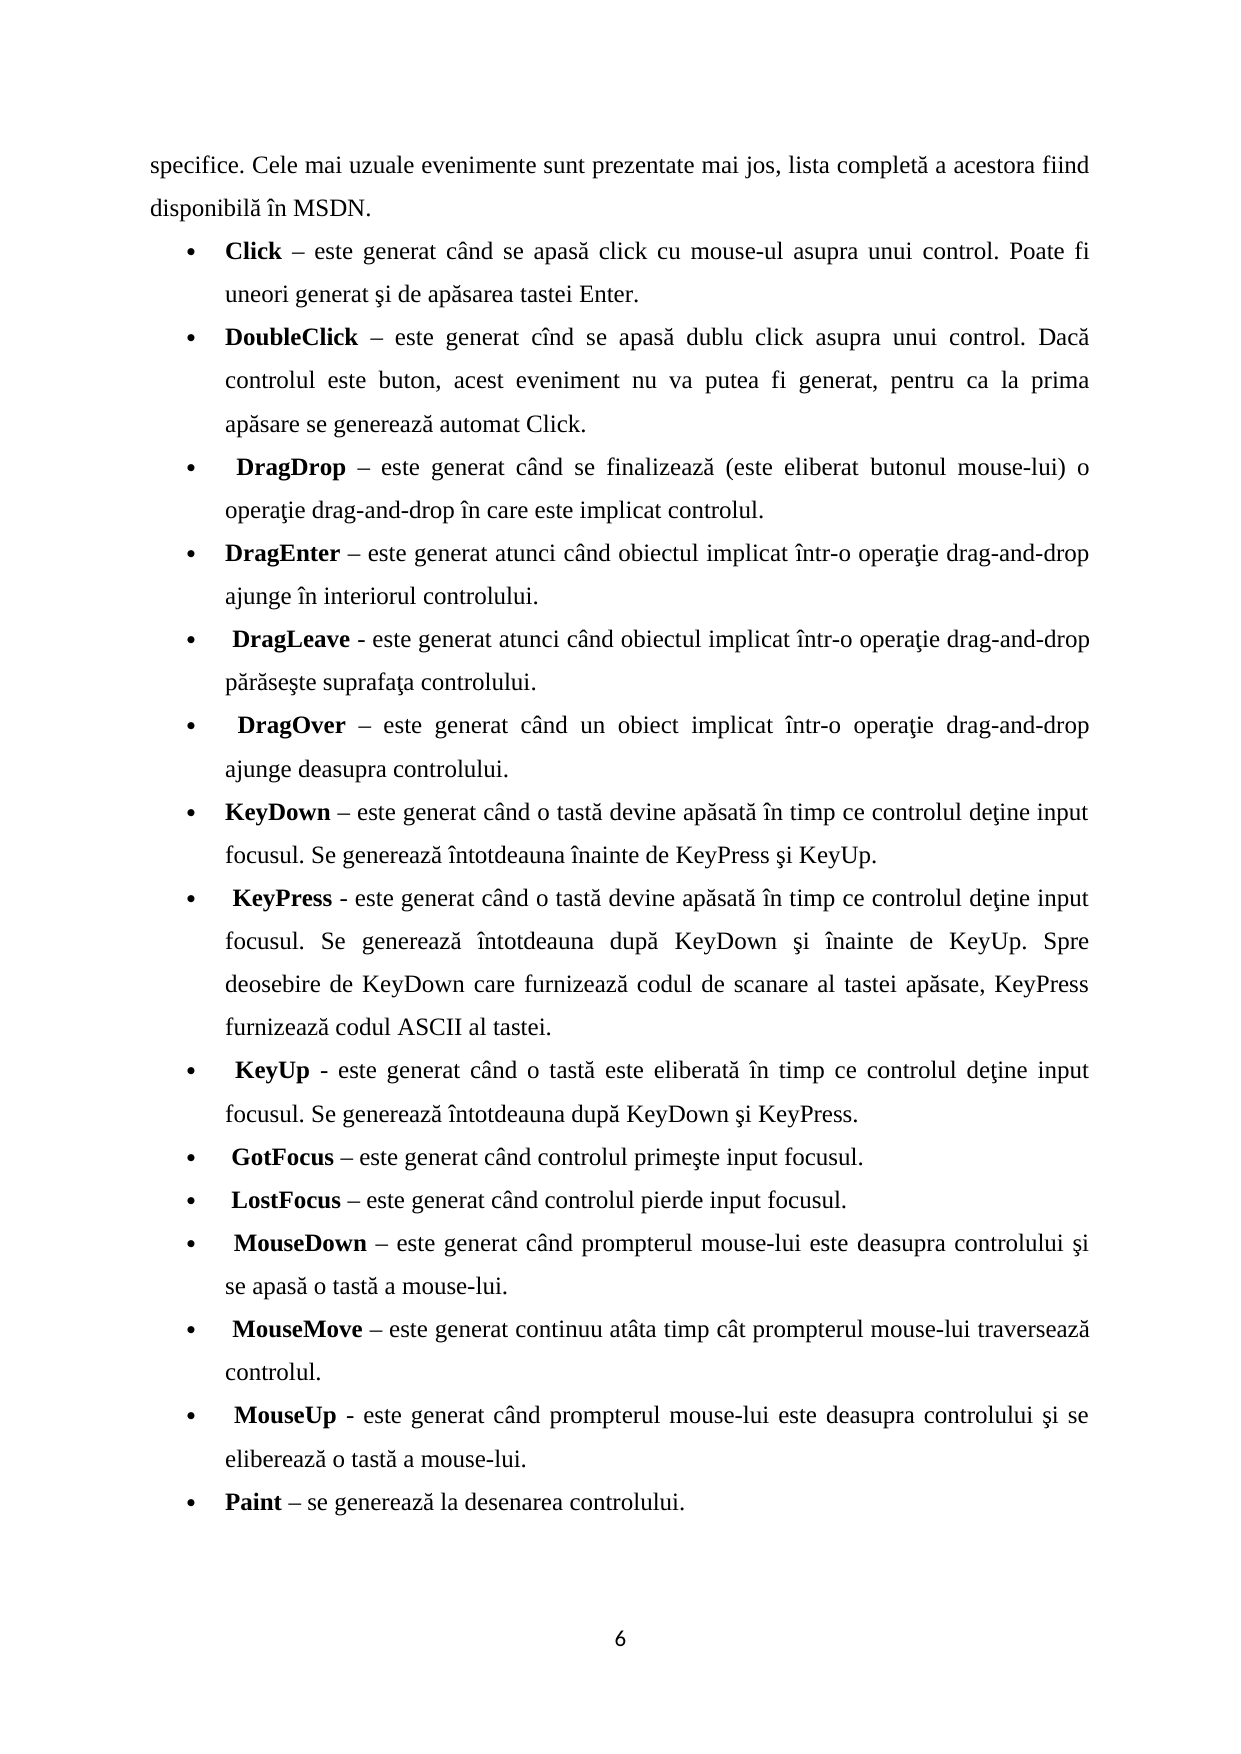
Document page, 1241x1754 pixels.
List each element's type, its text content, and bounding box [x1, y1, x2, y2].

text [150, 150, 1090, 222]
list MouseUp - este generat când prompterul mouse-lui este deasupra controlului şi se eliberează o tastă a mouse-lui. [187, 1401, 1090, 1472]
list GotFocus – este generat când controlul primeşte input focusul. [187, 1142, 1090, 1171]
list MouseDown – este generat când prompterul mouse-lui este deasupra controlului şi se apasă o tastă a mouse-lui. [187, 1228, 1090, 1300]
list KeyDown – este generat când o tastă devine apăsată în timp ce controlul deţine input focusul. Se generează întotdeauna înainte de KeyPress şi KeyUp. [187, 797, 1090, 869]
list MouseMove – este generat continuu atâta timp cât prompterul mouse-lui traversează controlul. [187, 1314, 1090, 1386]
list Click – este generat când se apasă click cu mouse-ul asupra unui control. Poate fi uneori generat şi de apăsarea tastei Enter. [187, 236, 1090, 308]
list KeyUp - este generat când o tastă este eliberată în timp ce controlul deţine input focusul. Se generează întotdeauna după KeyDown şi KeyPress. [187, 1056, 1090, 1127]
list DragOver – este generat când un obiect implicat într-o operaţie drag-and-drop ajunge deasupra controlului. [187, 711, 1090, 782]
list KeyPress - este generat când o tastă devine apăsată în timp ce controlul deţine input focusul. Se generează întotdeauna după KeyDown şi înainte de KeyUp. Spre deosebire de KeyDown care furnizează codul de scanare al tastei apăsate, KeyPress furnizează codul ASCII al tastei. [187, 883, 1090, 1041]
list Paint – se generează la desenarea controlului. [187, 1487, 1090, 1516]
list LostFocus – este generat când controlul pierde input focusul. [187, 1185, 1090, 1214]
list DragDrop – este generat când se finalizează (este eliberat butonul mouse-lui) o operaţie drag-and-drop în care este implicat controlul. [187, 452, 1090, 524]
list DragEnter – este generat atunci când obiectul implicat într-o operaţie drag-and-drop ajunge în interiorul controlului. [187, 538, 1090, 610]
list DoubleClick – este generat cînd se apasă dublu click asupra unui control. Dacă controlul este buton, acest eveniment nu va putea fi generat, pentru ca la prima apăsare se generează automat Click. [187, 322, 1090, 437]
list DragLeave - este generat atunci când obiectul implicat într-o operaţie drag-and-drop părăseşte suprafaţa controlului. [187, 624, 1090, 696]
